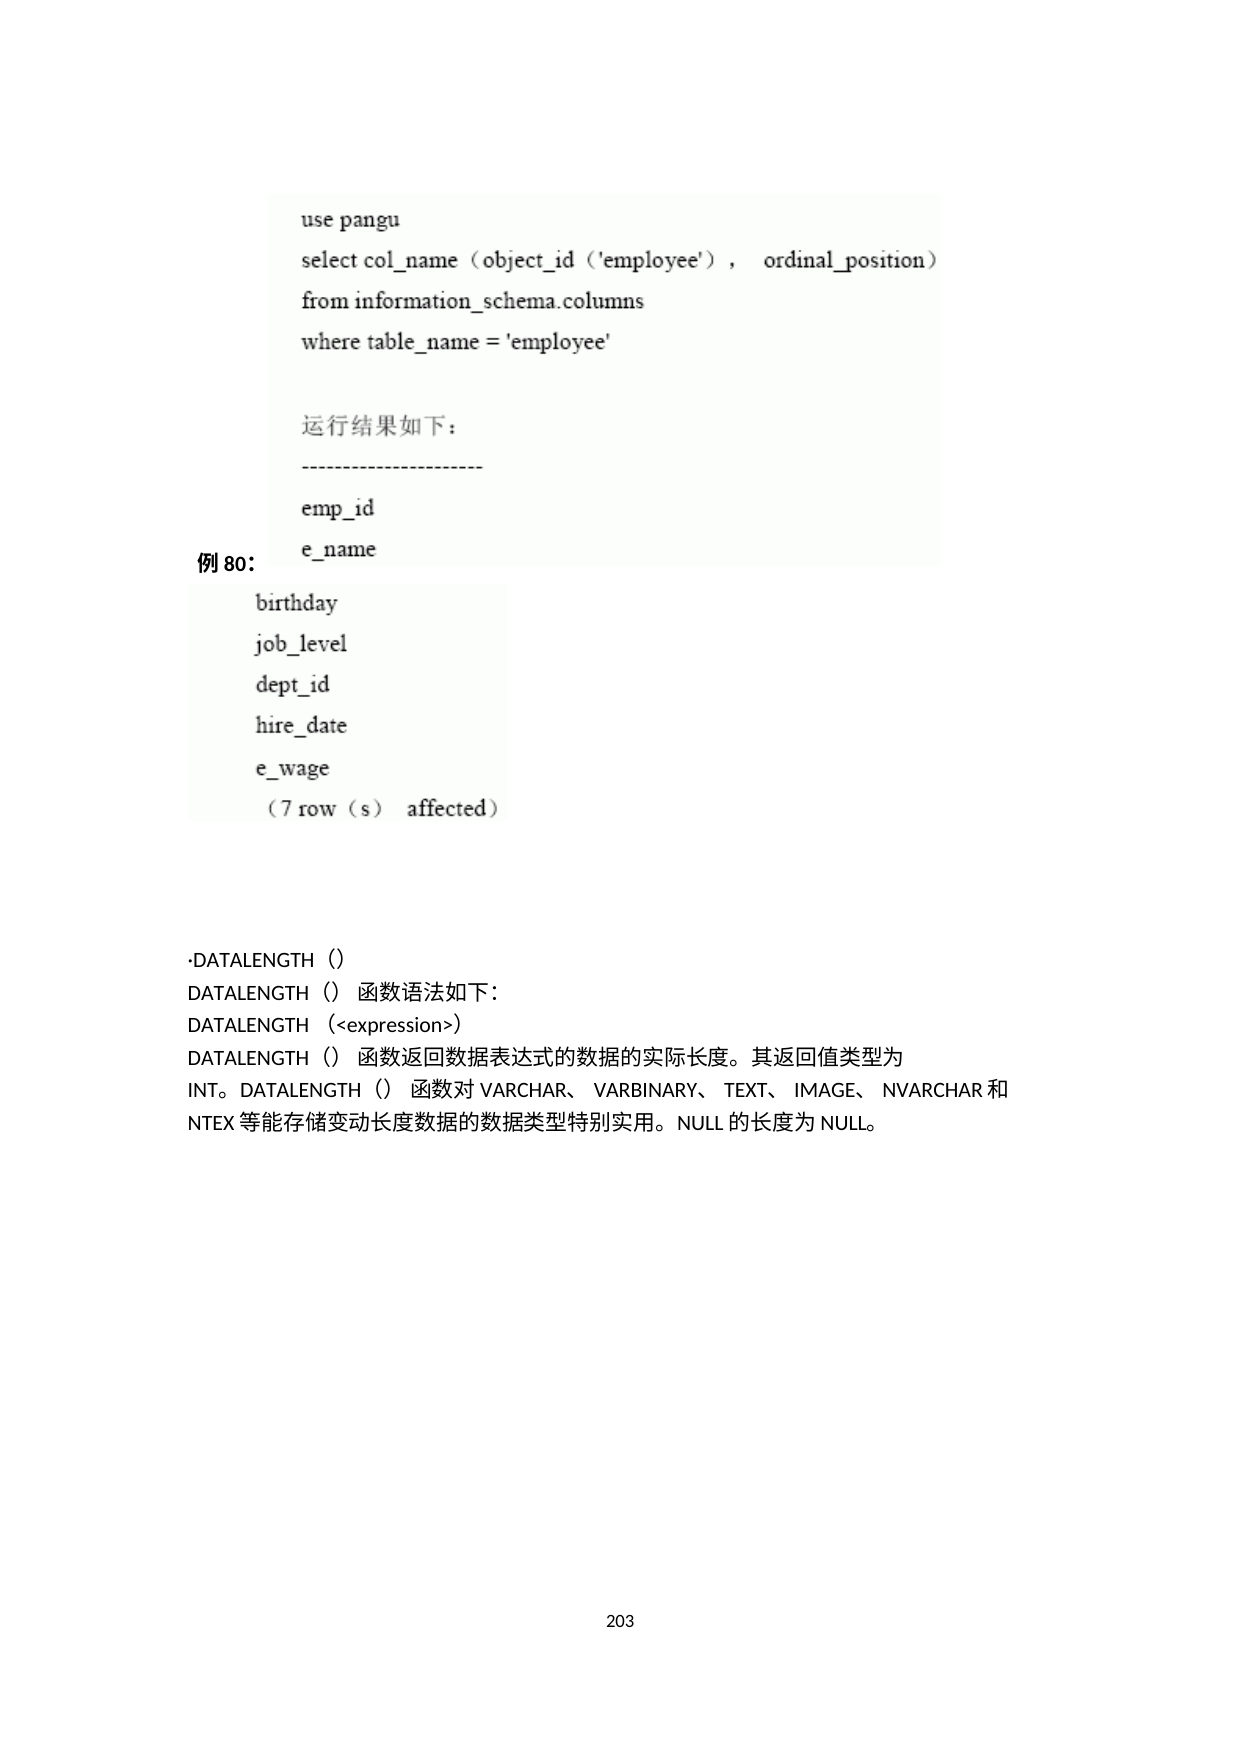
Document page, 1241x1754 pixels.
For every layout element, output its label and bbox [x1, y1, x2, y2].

picture [267, 194, 942, 566]
picture [187, 584, 508, 821]
text [187, 162, 1053, 1137]
